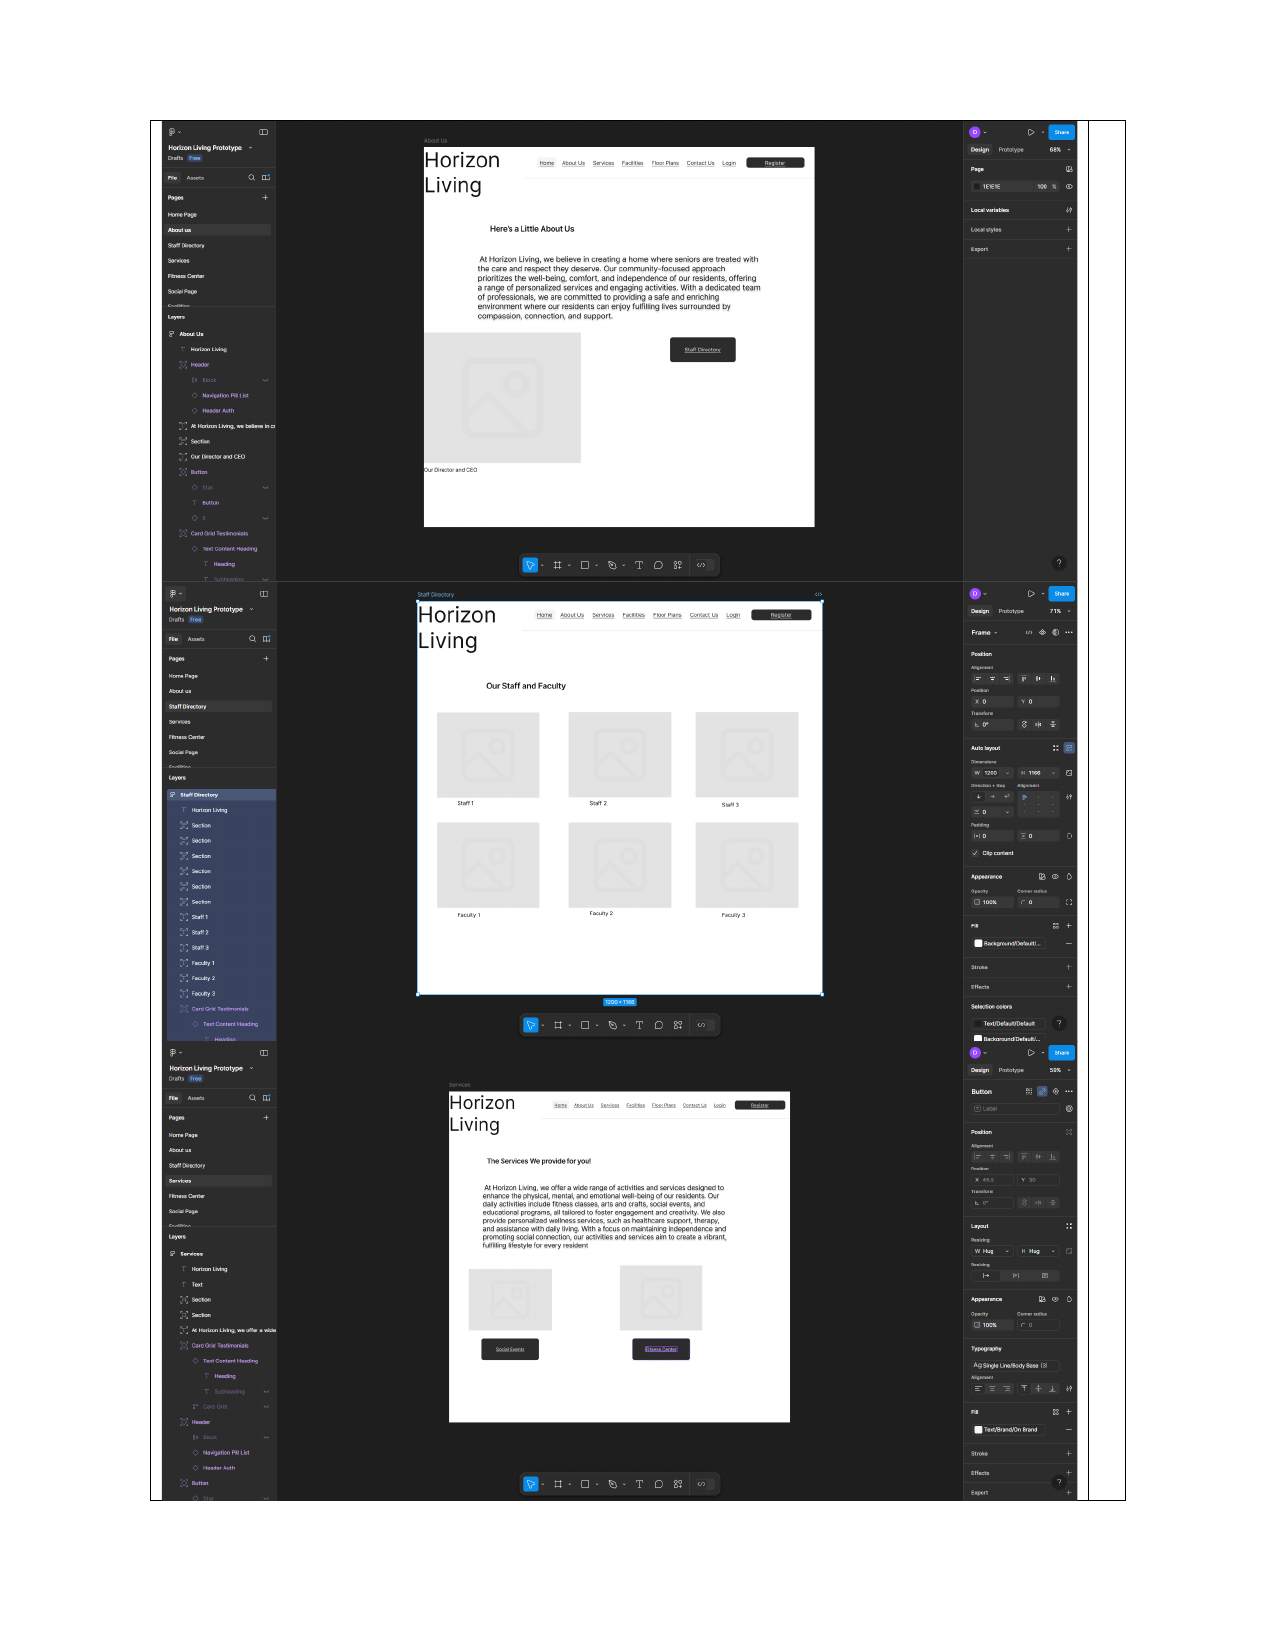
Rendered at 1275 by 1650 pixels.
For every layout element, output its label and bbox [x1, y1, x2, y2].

picture [161, 121, 1078, 1501]
table_cell [1078, 121, 1088, 1500]
table_cell [151, 121, 161, 1500]
table_cell [1089, 121, 1125, 1500]
